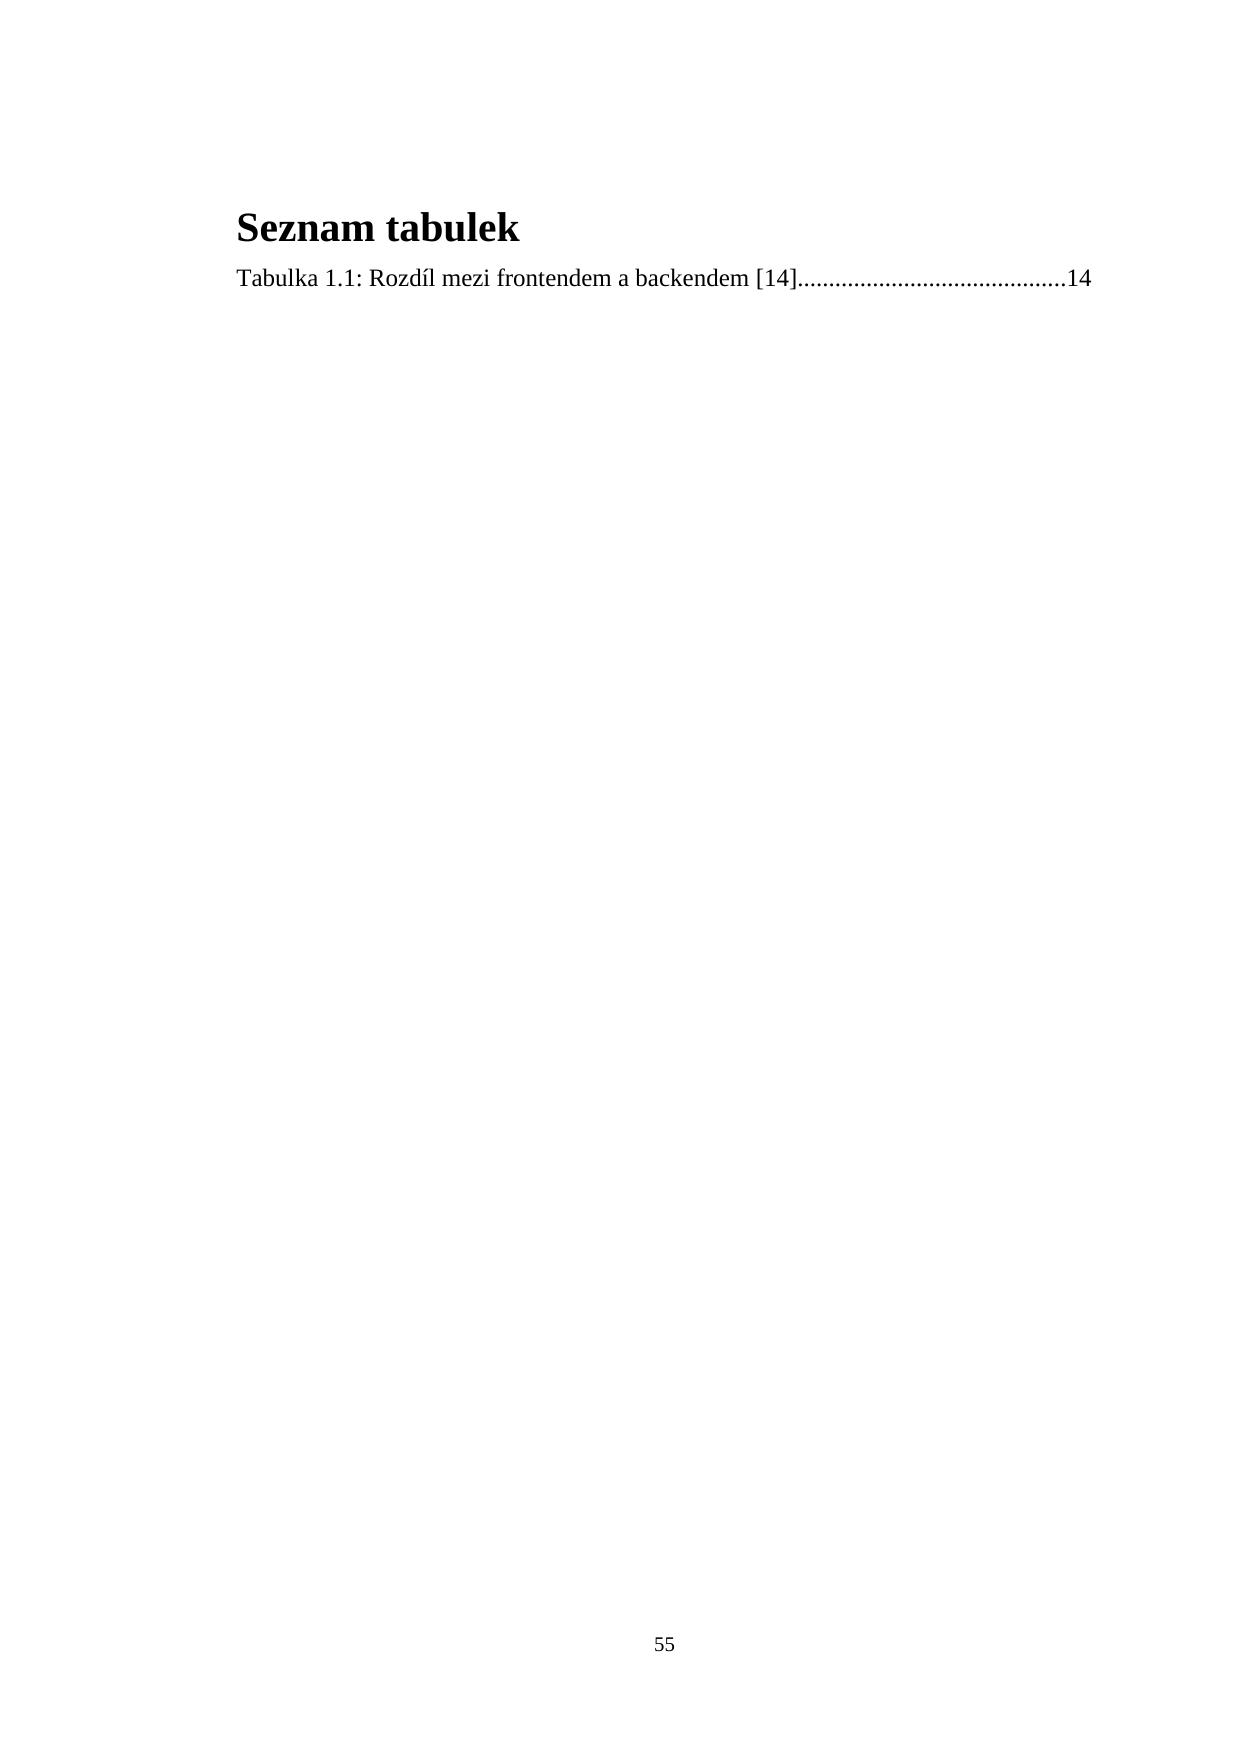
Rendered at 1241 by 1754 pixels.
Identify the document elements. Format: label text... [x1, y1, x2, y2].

text Seznam tabulek [236, 202, 1092, 250]
text Tabulka 1.1: Rozdíl mezi frontendem a backendem [14] 14 [236, 263, 1092, 291]
